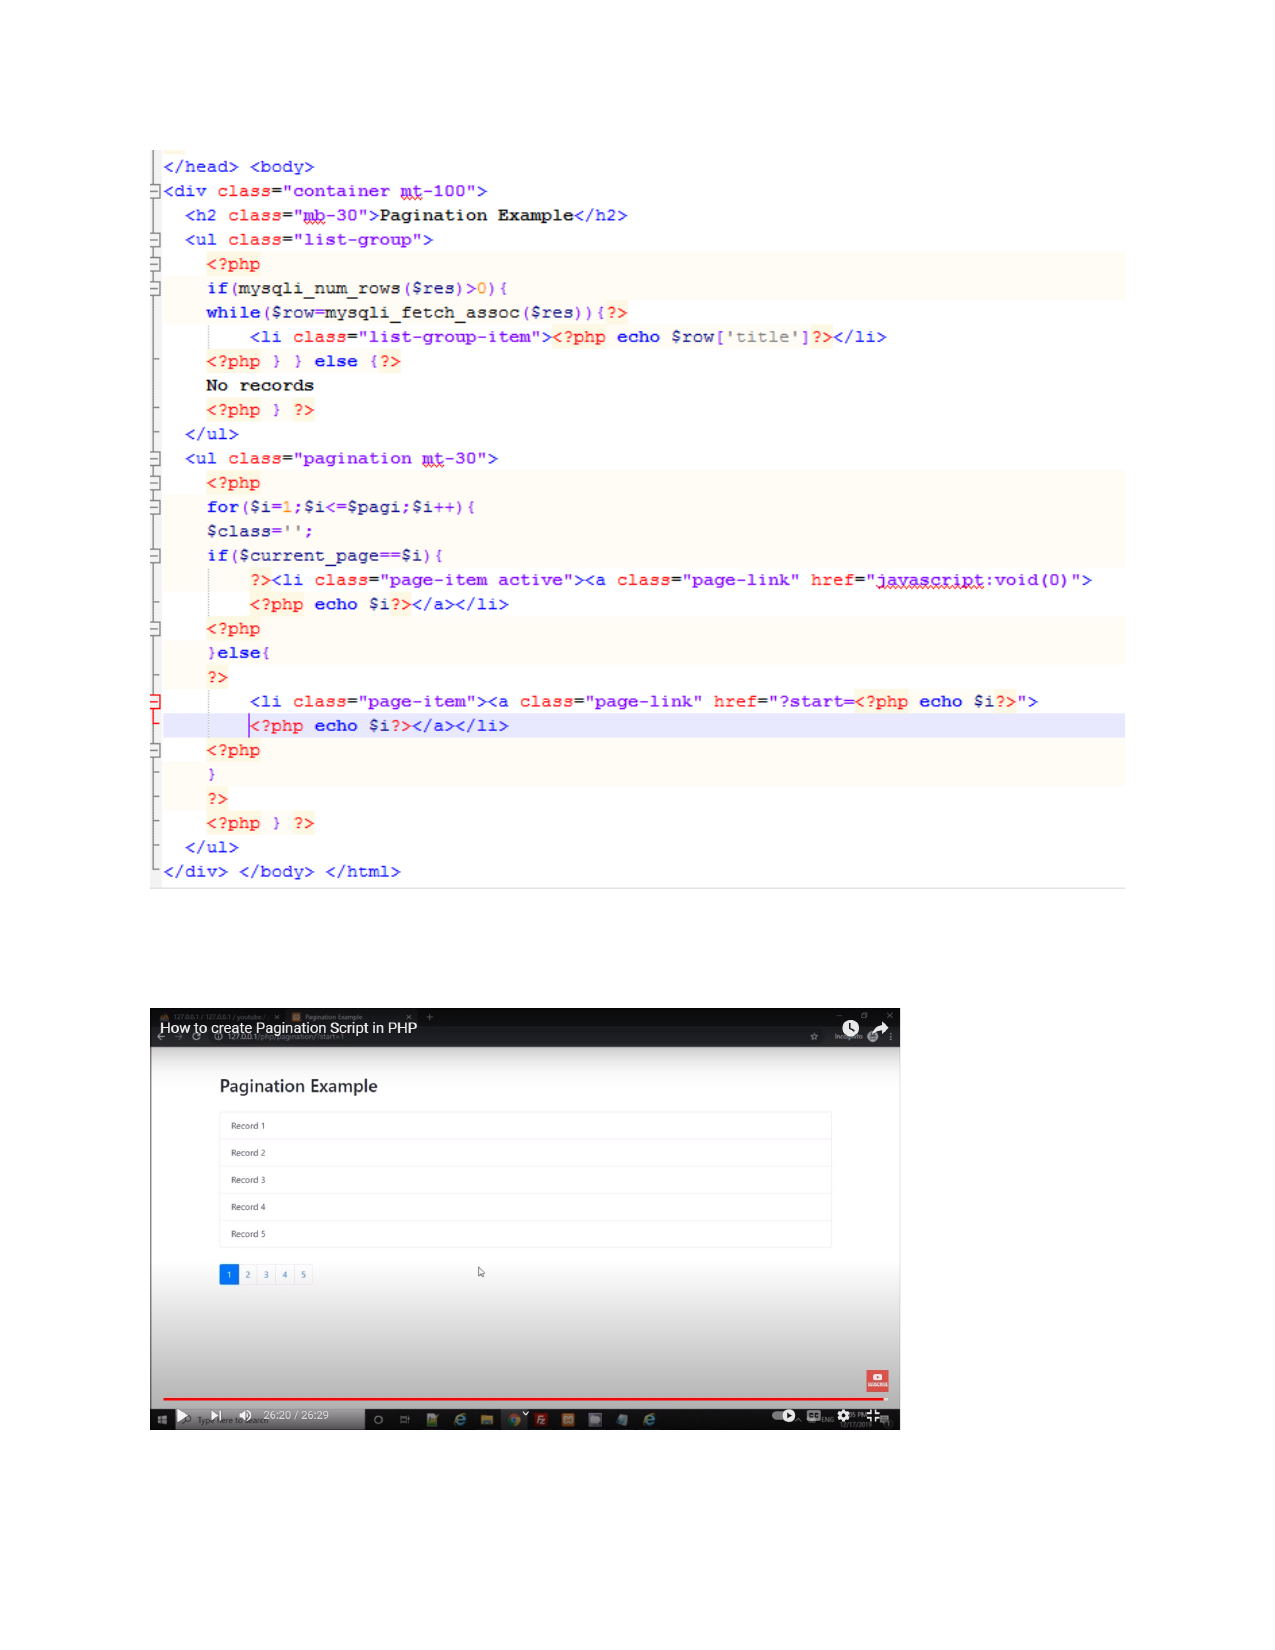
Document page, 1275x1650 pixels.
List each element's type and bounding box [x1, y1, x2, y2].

picture [150, 150, 1125, 889]
picture [150, 1008, 901, 1430]
